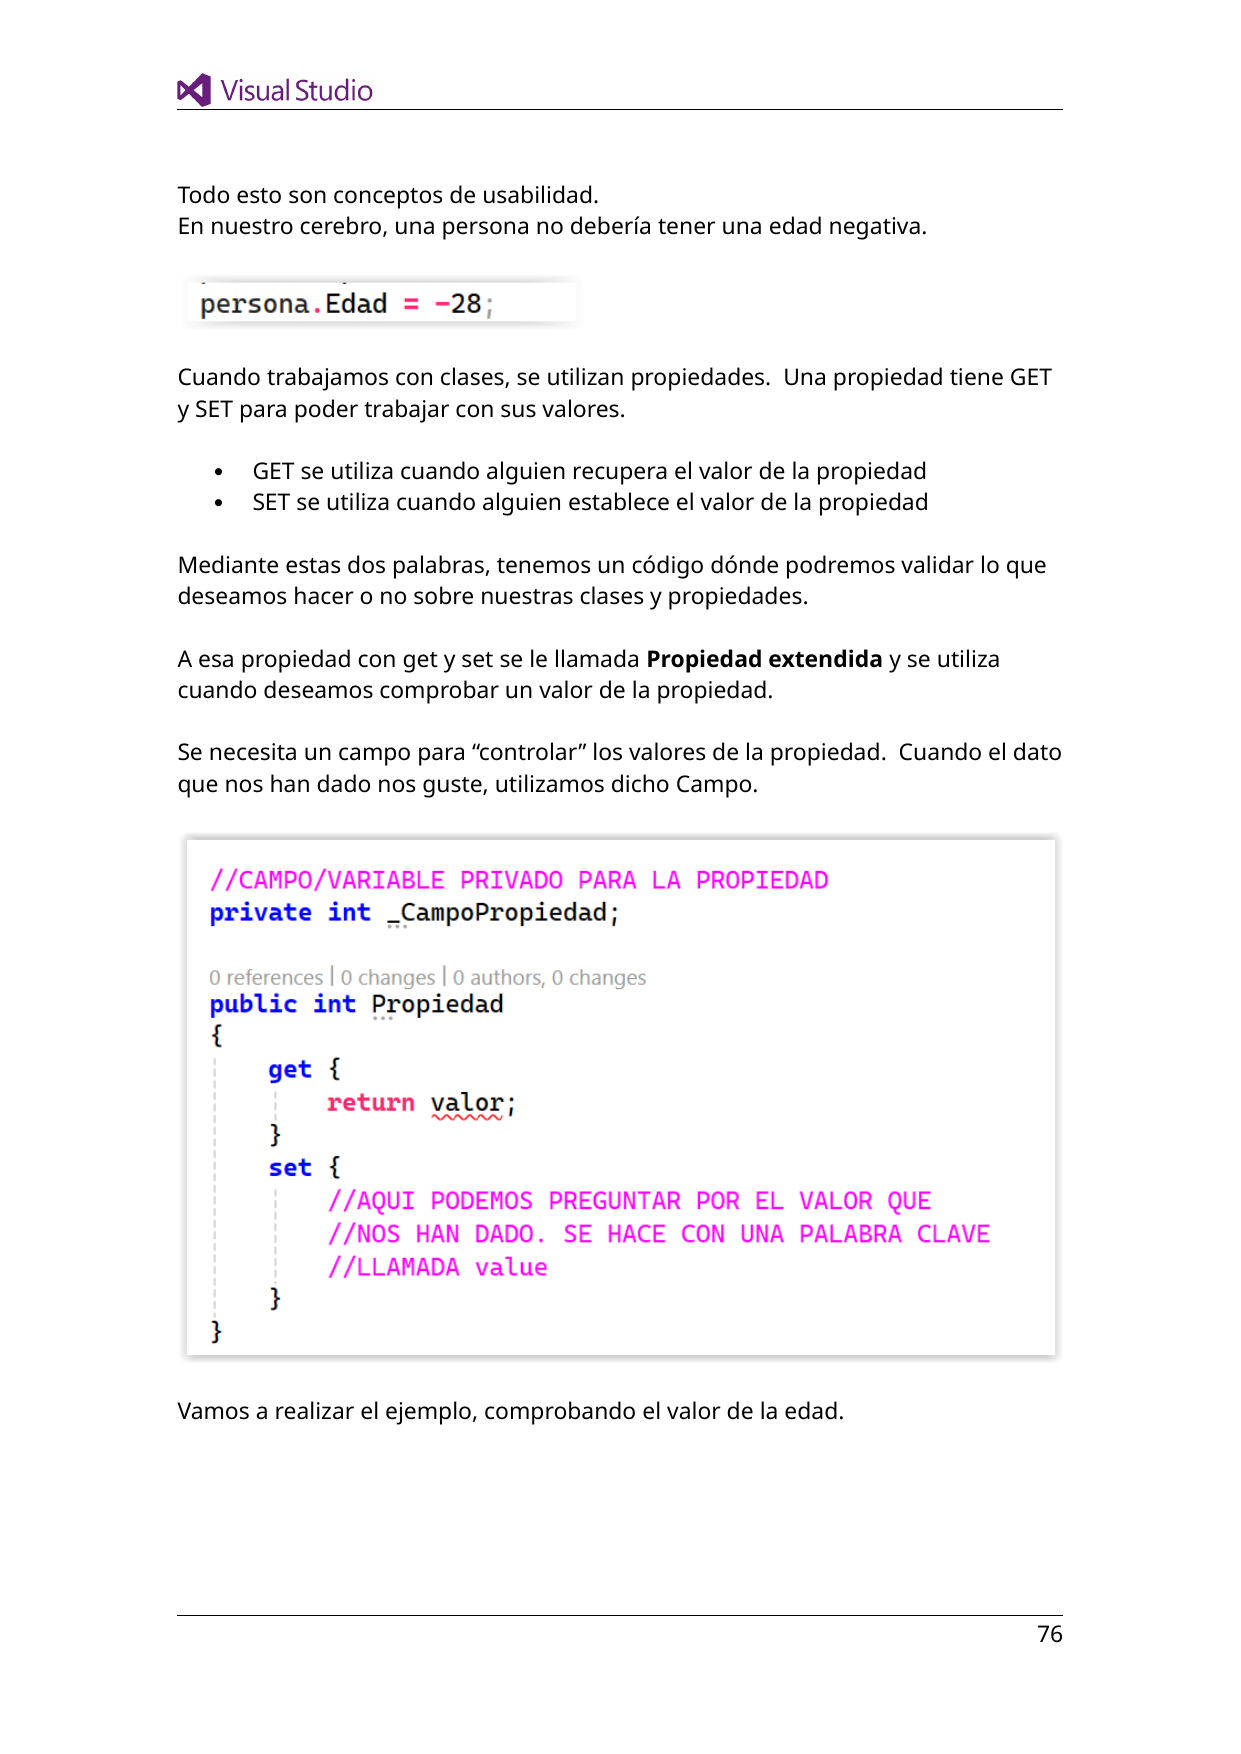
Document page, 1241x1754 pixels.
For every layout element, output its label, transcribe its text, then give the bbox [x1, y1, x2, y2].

picture [177, 272, 586, 331]
picture [177, 830, 1063, 1364]
text A esa propiedad con get y set se le llamada Propiedad extendida y se utiliza cuando deseamos comprobar un valor de la propiedad. [177, 643, 1063, 705]
text Todo esto son conceptos de usabilidad. [177, 179, 1063, 210]
list GET se utiliza cuando alguien recupera el valor de la propiedad [215, 455, 1063, 486]
text Mediante estas dos palabras, tenemos un código dónde podremos validar lo que deseamos hacer o no sobre nuestras clases y propiedades. [177, 549, 1063, 611]
text En nuestro cerebro, una persona no debería tener una edad negativa. [177, 210, 1063, 241]
text Cuando trabajamos con clases, se utilizan propiedades. Una propiedad tiene GET y SET para poder trabajar con sus valores. [177, 361, 1063, 424]
list SET se utiliza cuando alguien establece el valor de la propiedad [215, 486, 1063, 518]
picture [177, 73, 375, 107]
text Vamos a realizar el ejemplo, comprobando el valor de la edad. [177, 1395, 1063, 1426]
text Se necesita un campo para “controlar” los valores de la propiedad. Cuando el dato que nos han dado nos guste, utilizamos dicho Campo. [177, 736, 1063, 799]
